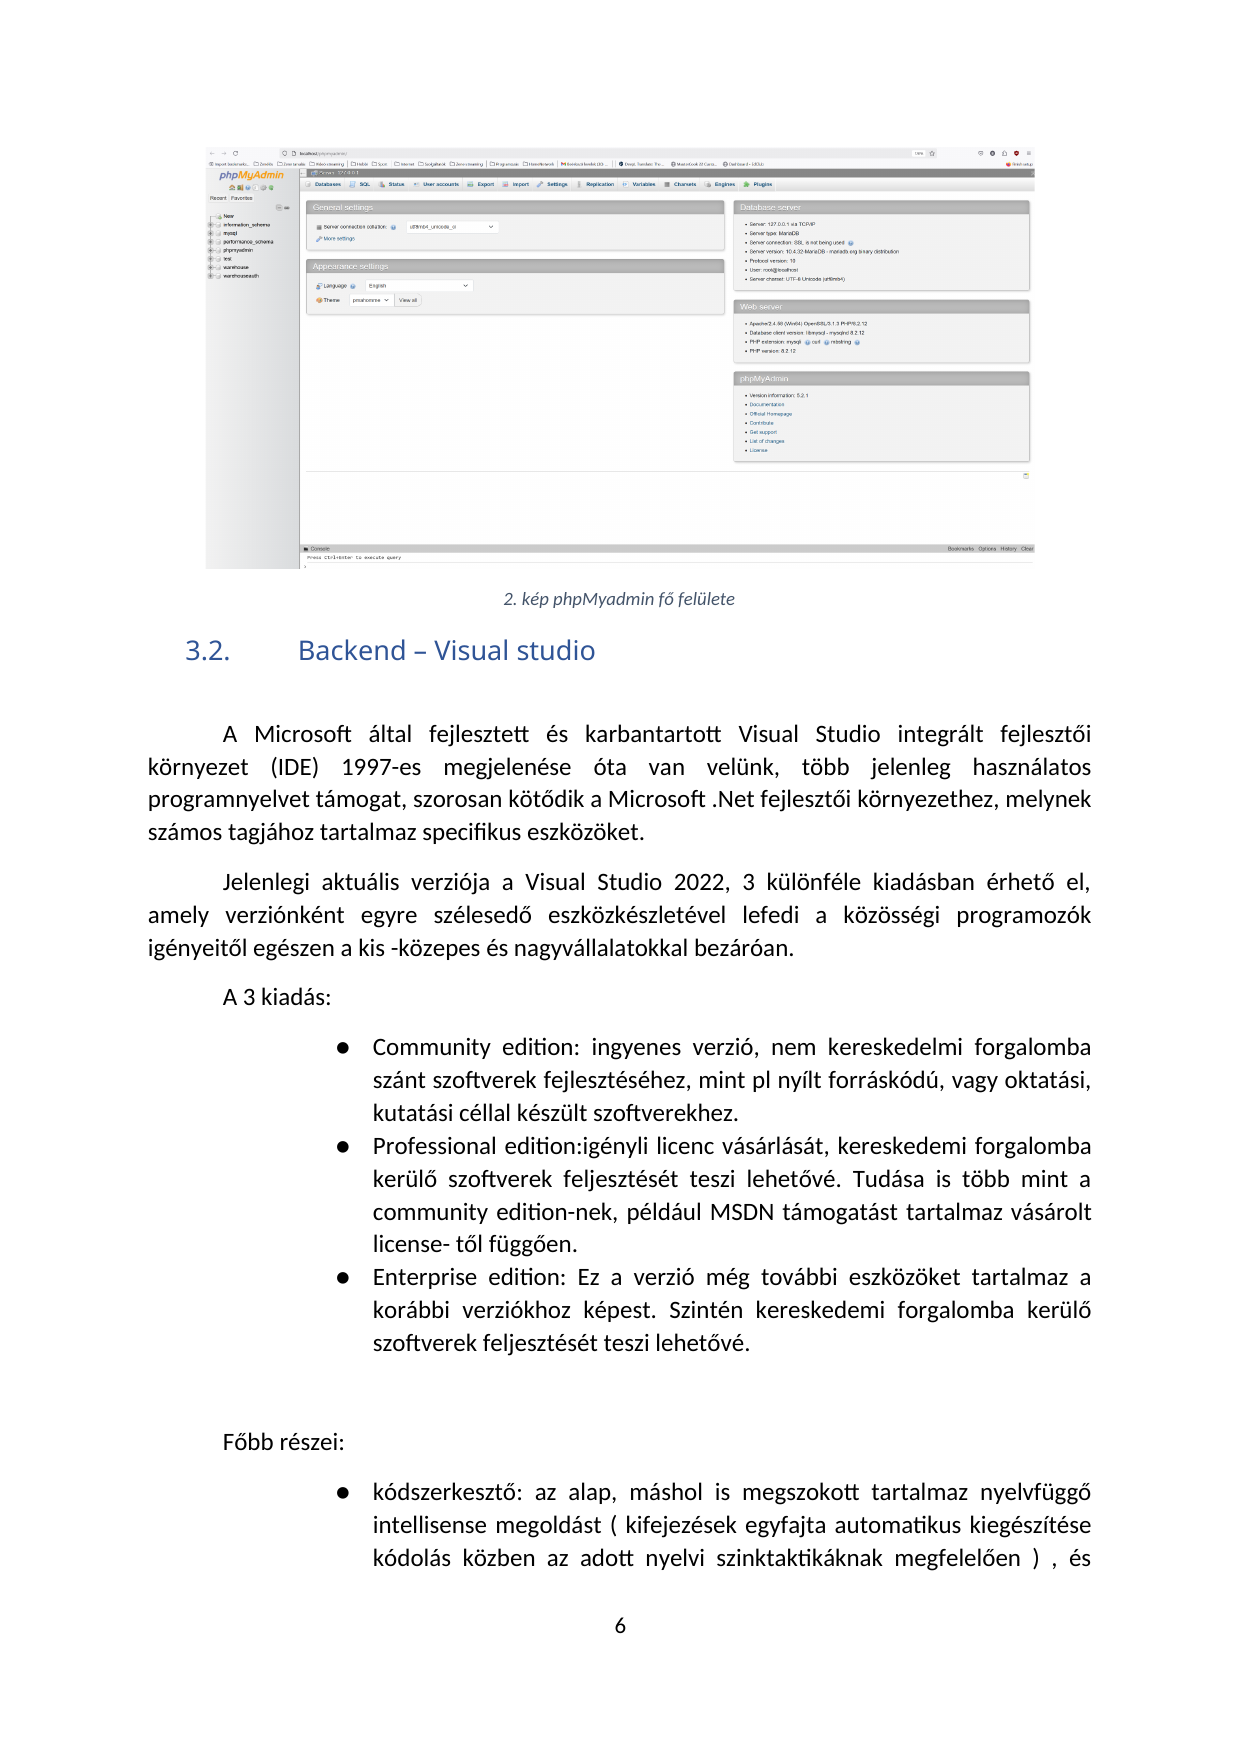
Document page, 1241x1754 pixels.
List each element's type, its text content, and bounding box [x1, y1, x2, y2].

subtitle Backend – Visual studio [185, 631, 1093, 668]
text A 3 kiadás: [148, 981, 1093, 1012]
list Enterprise edition: Ez a verzió még további eszközöket tartalmaz a korábbi verziókhoz képest. Szintén kereskedemi forgalomba kerülő szoftverek feljesztését teszi lehetővé. [335, 1261, 1093, 1358]
list Community edition: ingyenes verzió, nem kereskedelmi forgalomba szánt szoftverek fejlesztéséhez, mint pl nyílt forráskódú, vagy oktatási, kutatási céllal készült szoftverekhez. [335, 1031, 1093, 1127]
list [335, 1476, 1093, 1572]
list Professional edition:igényli licenc vásárlását, kereskedemi forgalomba kerülő szoftverek feljesztését teszi lehetővé. Tudása is több mint a community edition-nek, például MSDN támogatást tartalmaz vásárolt license- től függően. [335, 1130, 1093, 1259]
text 2. kép phpMyadmin fő felülete [148, 587, 1093, 610]
text Főbb részei: [148, 1426, 1093, 1457]
picture [205, 147, 1035, 569]
text A Microsoft által fejlesztett és karbantartott Visual Studio integrált fejlesztői környezet (IDE) 1997-es megjelenése óta van velünk, több jelenleg használatos programnyelvet támogat, szorosan kötődik a Microsoft .Net fejlesztői környezethez, melynek számos tagjához tartalmaz specifikus eszközöket. [148, 718, 1093, 847]
text Jelenlegi aktuális verziója a Visual Studio 2022, 3 különféle kiadásban érhető el, amely verziónként egyre szélesedő eszközkészletével lefedi a közösségi programozók igényeitől egészen a kis -közepes és nagyvállalatokkal bezáróan. [148, 866, 1093, 962]
